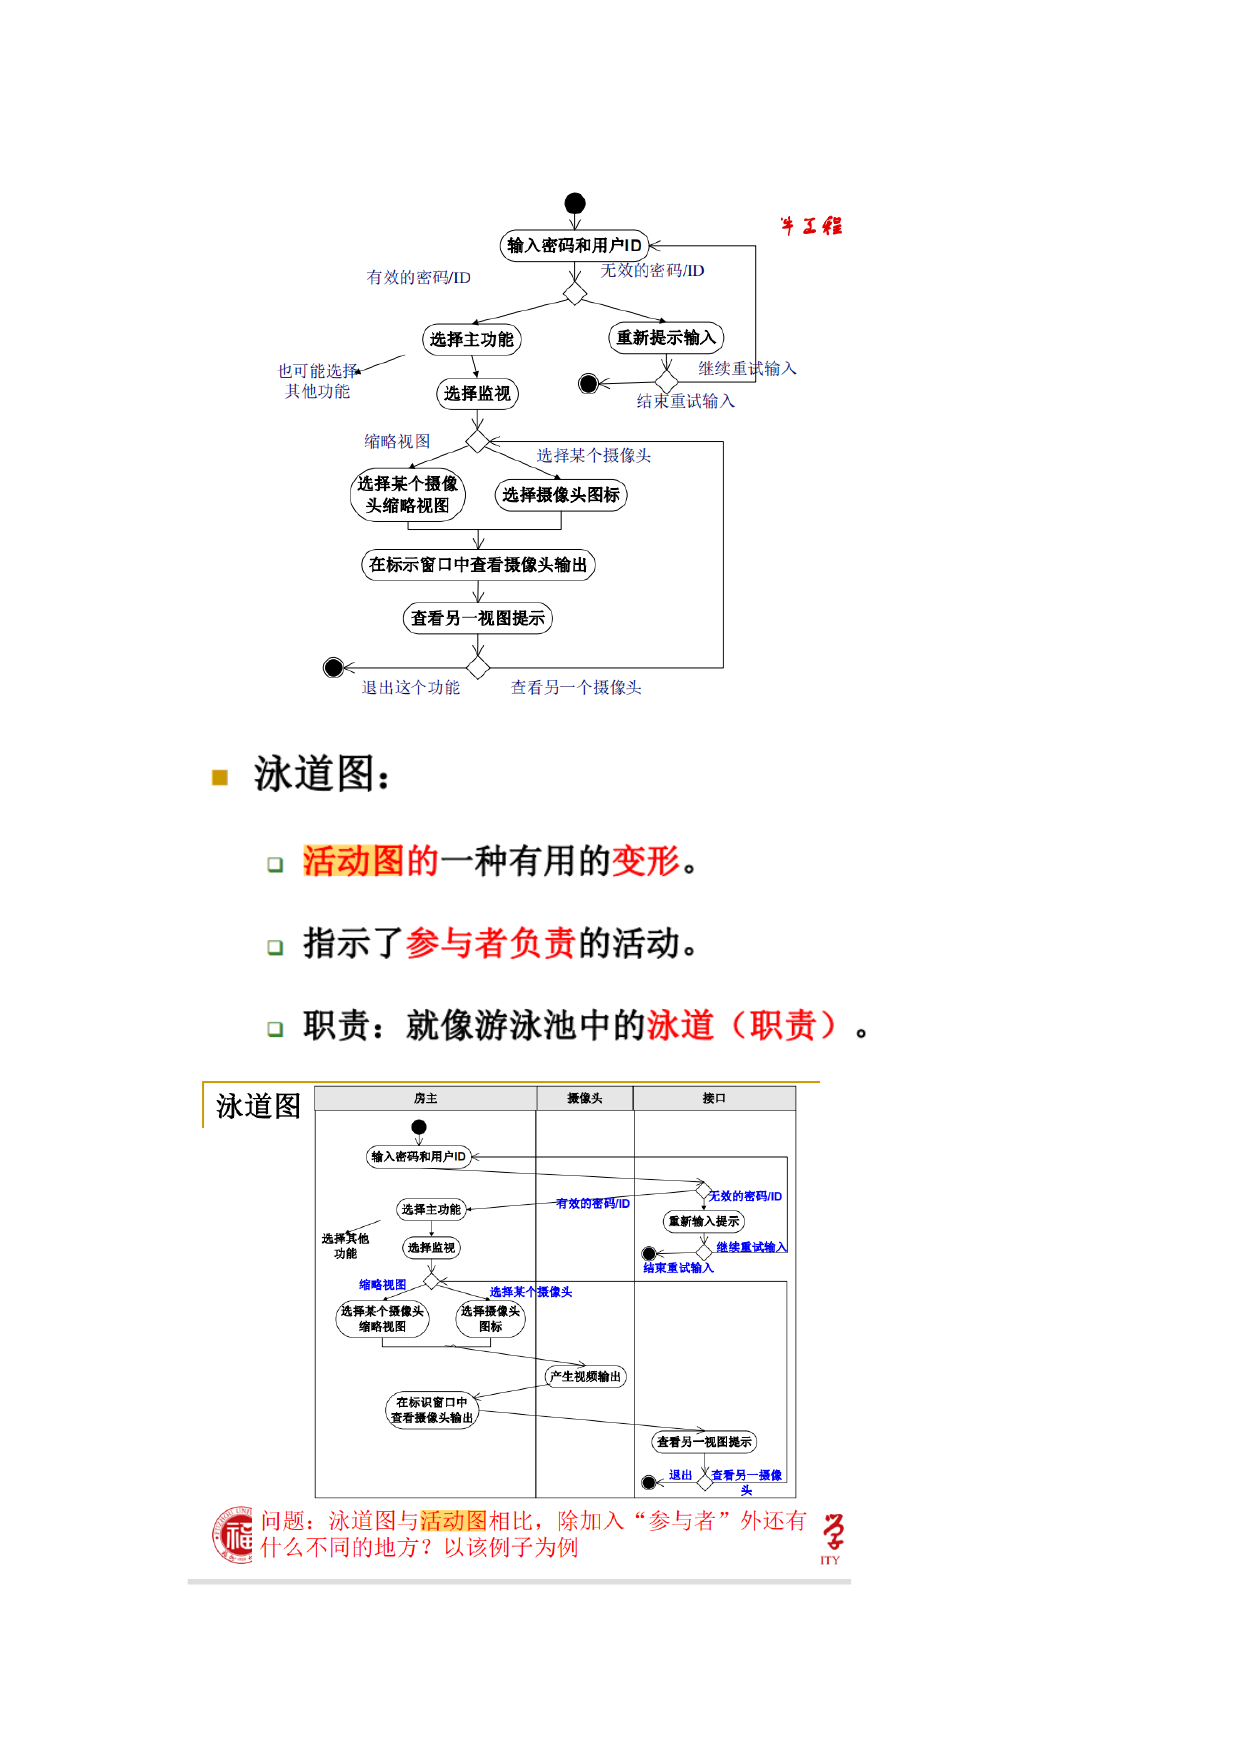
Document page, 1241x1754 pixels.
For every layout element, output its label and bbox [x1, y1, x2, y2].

picture [187, 176, 923, 700]
picture [187, 1076, 852, 1587]
picture [187, 722, 911, 1064]
